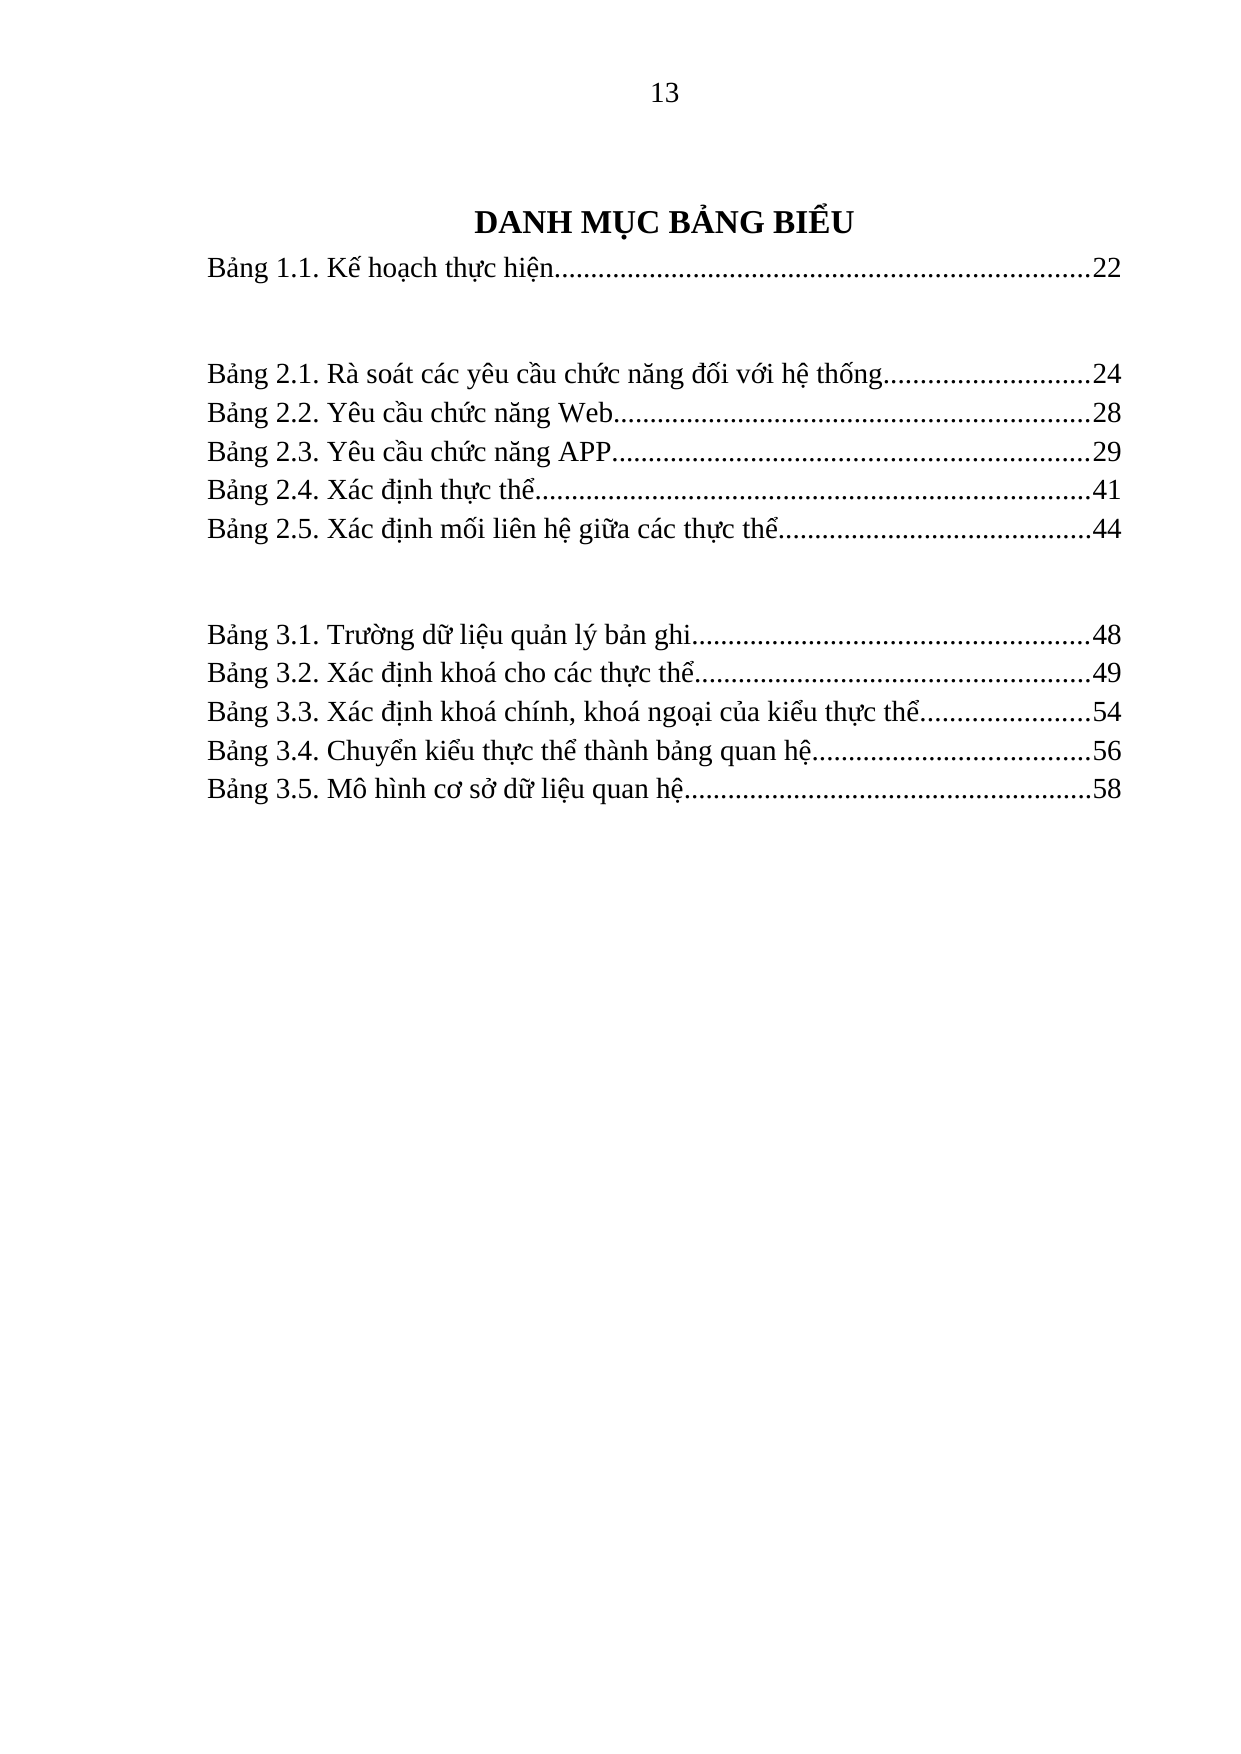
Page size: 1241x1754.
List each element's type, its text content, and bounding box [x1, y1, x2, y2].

text DANH MỤC BẢNG BIỂU [207, 202, 1122, 241]
text Bảng 2.4. Xác định thực thể 41 [207, 472, 1122, 506]
text Bảng 3.2. Xác định khoá cho các thực thể 49 [207, 656, 1122, 689]
text Bảng 3.3. Xác định khoá chính, khoá ngoại của kiểu thực thể 54 [207, 694, 1122, 728]
text Bảng 2.1. Rà soát các yêu cầu chức năng đối với hệ thống 24 [207, 357, 1122, 390]
text Bảng 3.4. Chuyển kiểu thực thể thành bảng quan hệ 56 [207, 733, 1122, 766]
text Bảng 3.5. Mô hình cơ sở dữ liệu quan hệ 58 [207, 771, 1122, 805]
text Bảng 2.5. Xác định mối liên hệ giữa các thực thể 44 [207, 511, 1122, 544]
text Bảng 3.1. Trường dữ liệu quản lý bản ghi 48 [207, 617, 1122, 651]
text Bảng 1.1. Kế hoạch thực hiện 22 [207, 250, 1122, 284]
text Bảng 2.3. Yêu cầu chức năng APP 29 [207, 434, 1122, 467]
text Bảng 2.2. Yêu cầu chức năng Web 28 [207, 395, 1122, 429]
